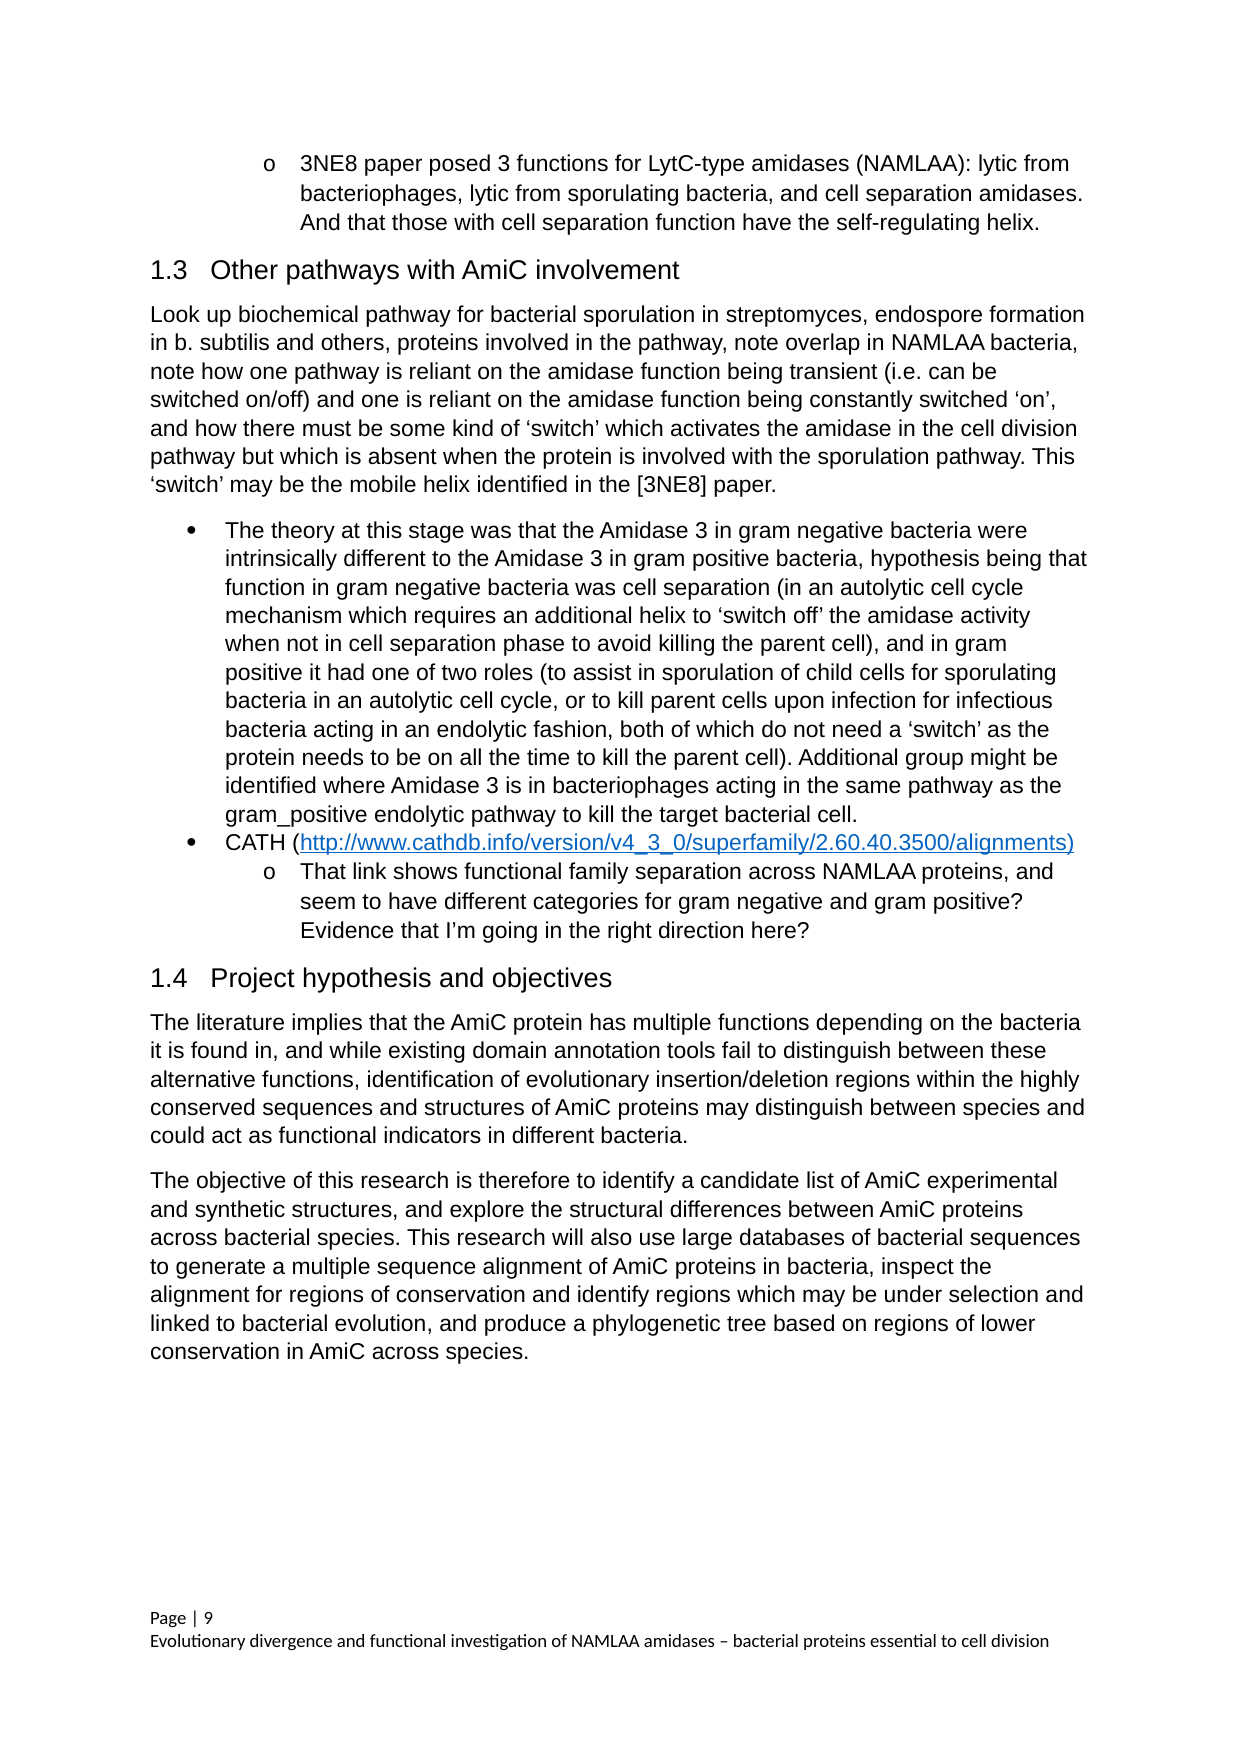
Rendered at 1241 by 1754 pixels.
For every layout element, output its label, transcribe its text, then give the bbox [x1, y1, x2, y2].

list CATH (http://www.cathdb.info/version/v4_3_0/superfamily/2.60.40.3500/alignments) [187, 829, 1090, 856]
list The theory at this stage was that the Amidase 3 in gram negative bacteria were intrinsically different to the Amidase 3 in gram positive bacteria, hypothesis being that function in gram negative bacteria was cell separation (in an autolytic cell cycle mechanism which requires an additional helix to ‘switch off’ the amidase activity when not in cell separation phase to avoid killing the parent cell), and in gram positive it had one of two roles (to assist in sporulation of child cells for sporulating bacteria in an autolytic cell cycle, or to kill parent cells upon infection for infectious bacteria acting in an endolytic fashion, both of which do not need a ‘switch’ as the protein needs to be on all the time to kill the parent cell). Additional group might be identified where Amidase 3 is in bacteriophages acting in the same pathway as the gram_positive endolytic pathway to kill the target bacterial cell. [187, 517, 1090, 827]
list That link shows functional family separation across NAMLAA proteins, and seem to have different categories for gram negative and gram positive? Evidence that I’m going in the right direction here? [262, 858, 1090, 943]
text Look up biochemical pathway for bacterial sporulation in streptomyces, endospore formation in b. subtilis and others, proteins involved in the pathway, note overlap in NAMLAA bacteria, note how one pathway is reliant on the amidase function being transient (i.e. can be switched on/off) and one is reliant on the amidase function being constantly switched ‘on’, and how there must be some kind of ‘switch’ which activates the amidase in the cell division pathway but which is absent when the protein is involved with the sporulation pathway. This ‘switch’ may be the mobile helix identified in the [3NE8] paper. [150, 301, 1090, 498]
list 3NE8 paper posed 3 functions for LytC-type amidases (NAMLAA): lytic from bacteriophages, lytic from sporulating bacteria, and cell separation amidases. And that those with cell separation function have the self-regulating helix. [262, 150, 1090, 235]
text The literature implies that the AmiC protein has multiple functions depending on the bacteria it is found in, and while existing domain annotation tools fail to distinguish between these alternative functions, identification of evolutionary insertion/deletion regions within the highly conserved sequences and structures of AmiC proteins may distinguish between species and could act as functional indicators in different bacteria. [150, 1009, 1090, 1149]
subtitle 1.3 Other pathways with AmiC involvement [150, 254, 1090, 285]
text The objective of this research is therefore to identify a candidate list of AmiC experimental and synthetic structures, and explore the structural differences between AmiC proteins across bacterial species. This research will also use large databases of bacterial sequences to generate a multiple sequence alignment of AmiC proteins in bacteria, inspect the alignment for regions of conservation and identify regions which may be under selection and linked to bacterial evolution, and produce a phylogenetic tree based on regions of lower conservation in AmiC across species. [150, 1167, 1090, 1364]
subtitle 1.4 Project hypothesis and objectives [150, 962, 1090, 993]
